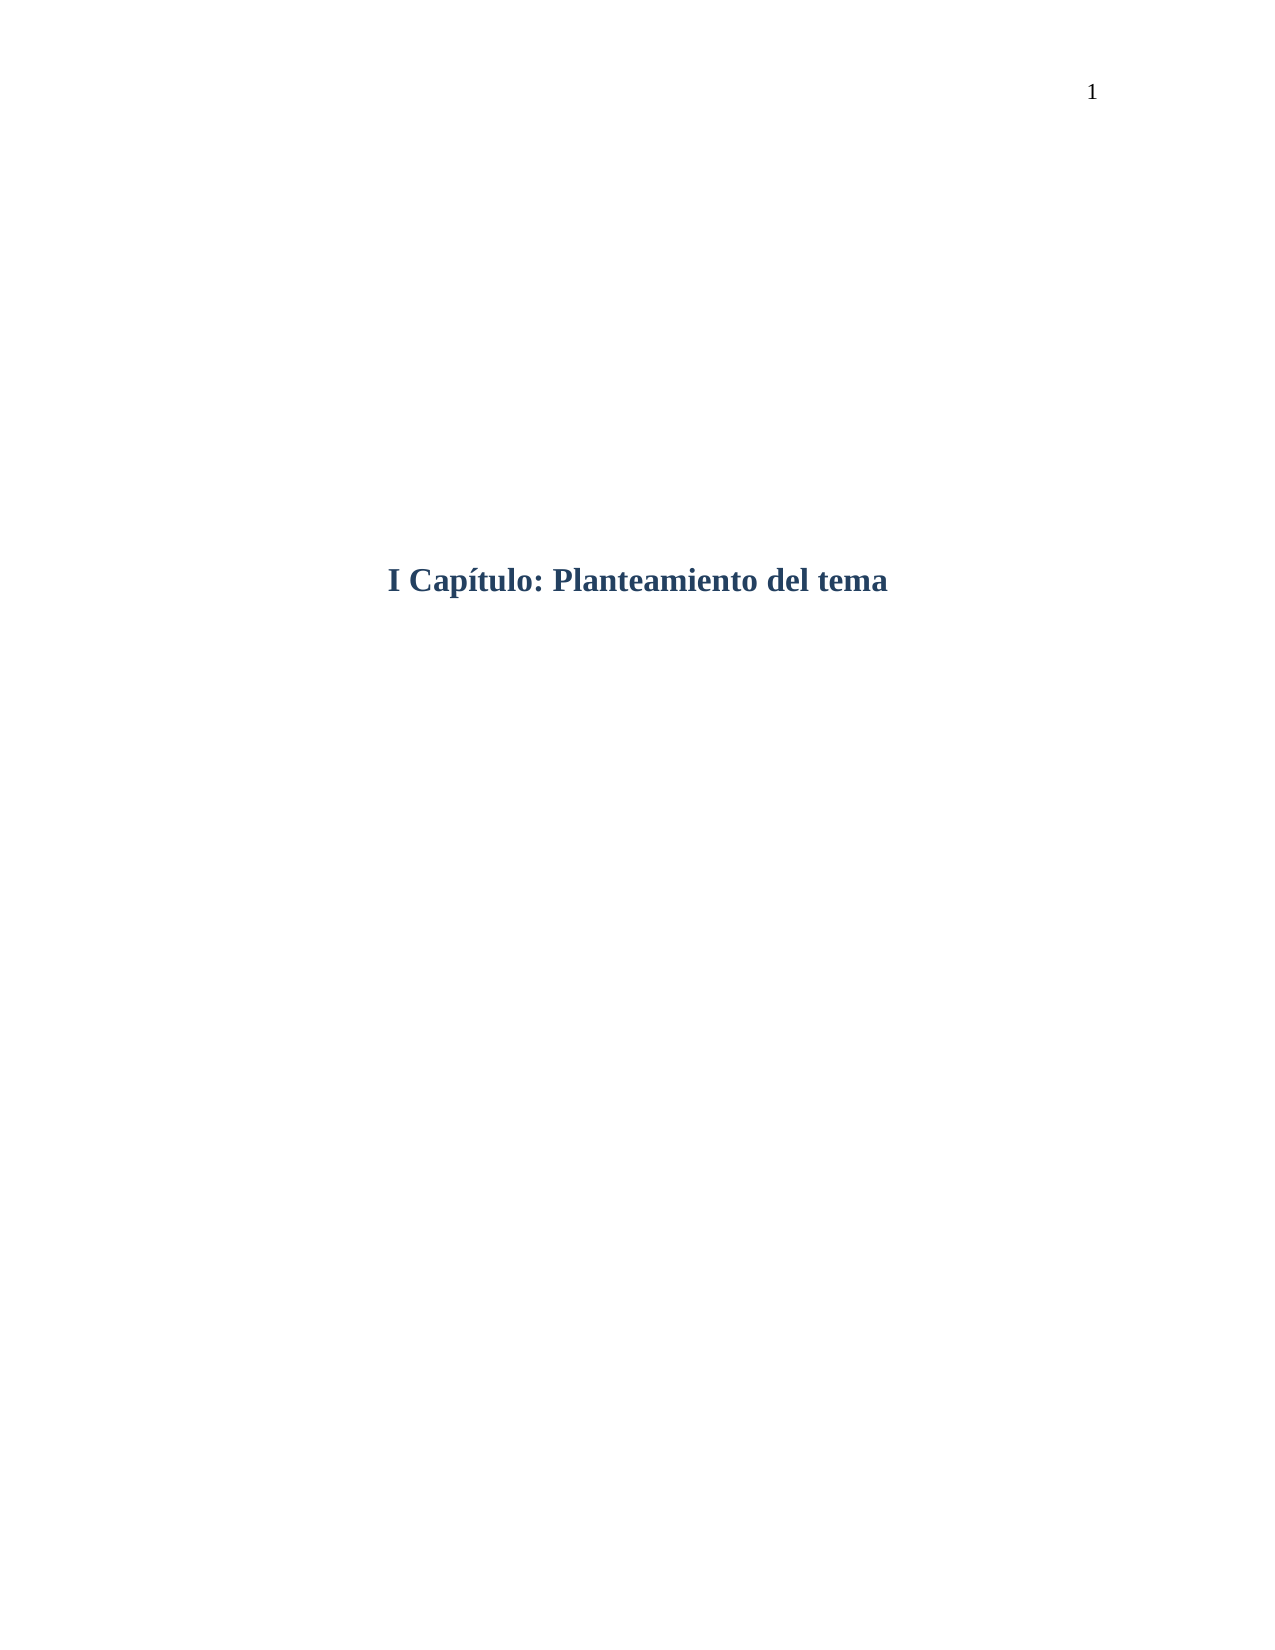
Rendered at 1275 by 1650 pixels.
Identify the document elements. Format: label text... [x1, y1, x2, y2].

subtitle I Capítulo: Planteamiento del tema [353, 560, 922, 598]
